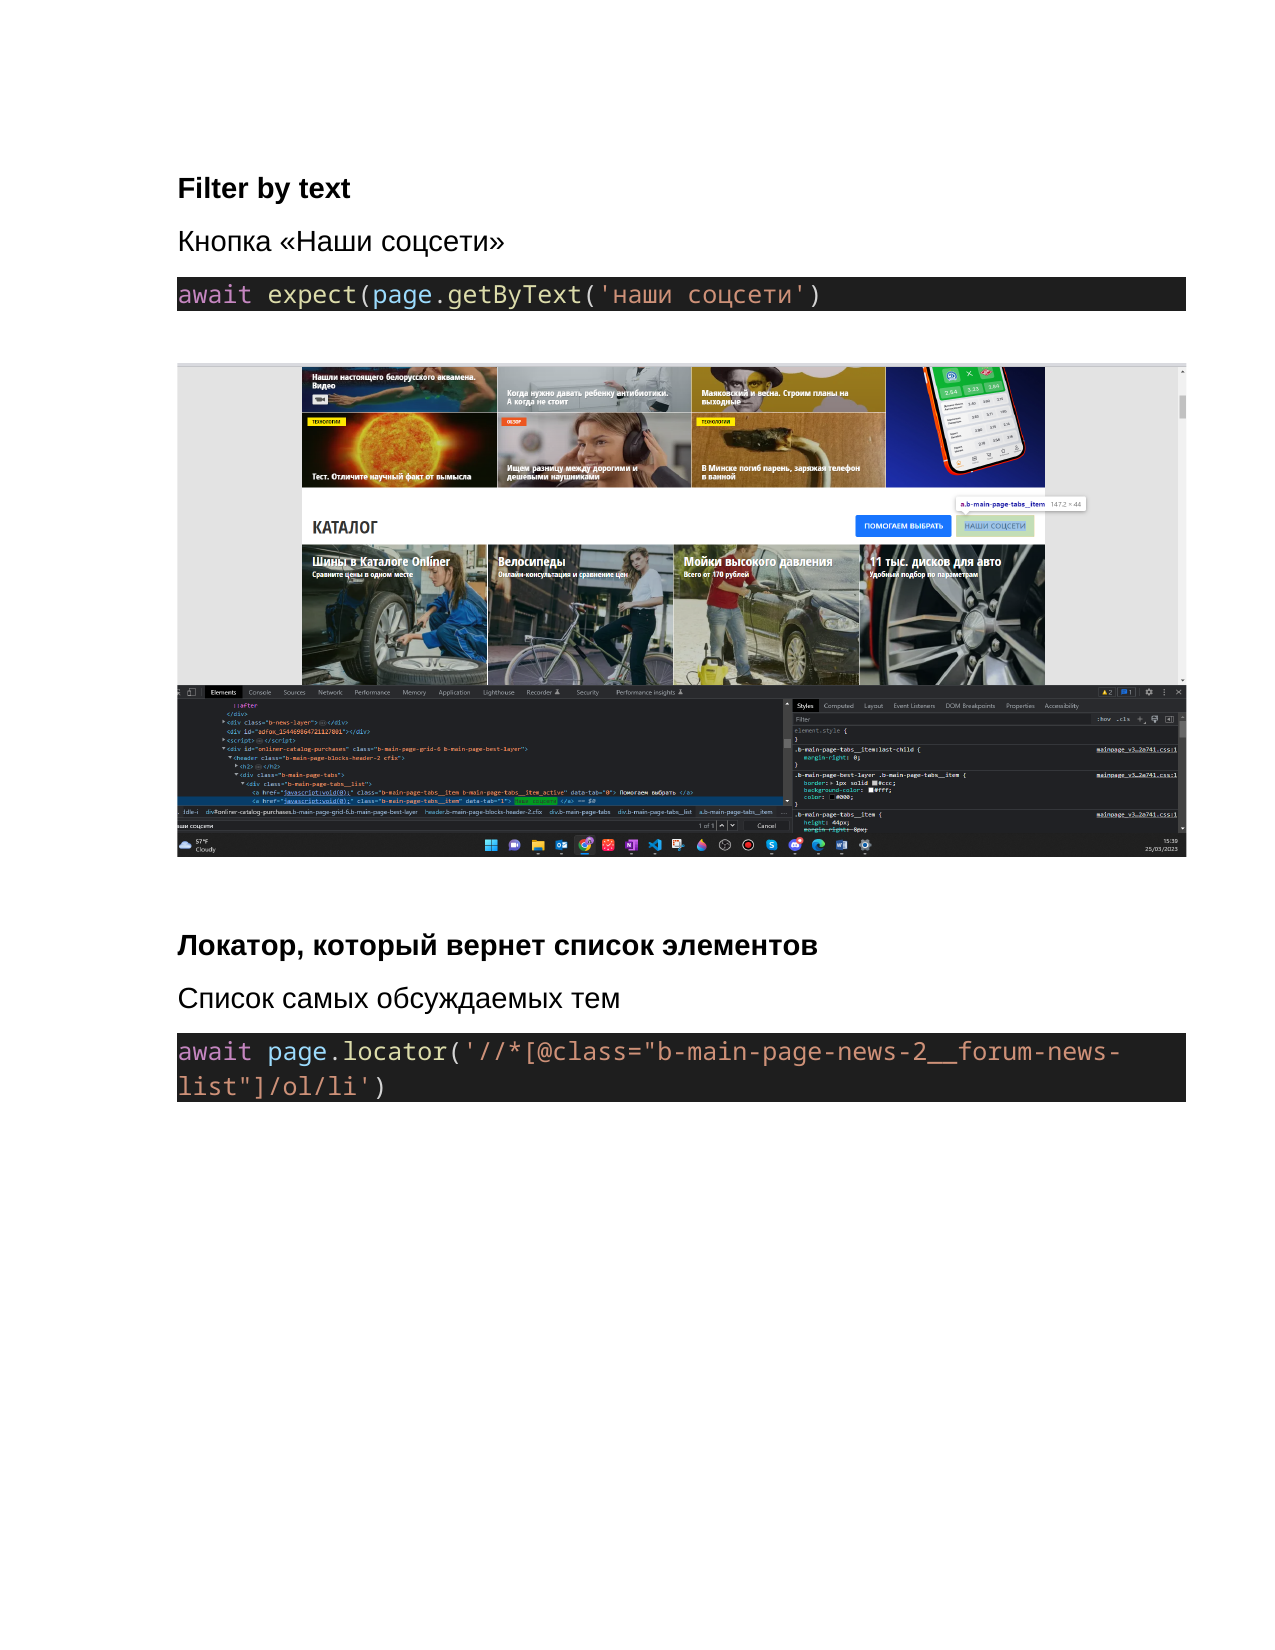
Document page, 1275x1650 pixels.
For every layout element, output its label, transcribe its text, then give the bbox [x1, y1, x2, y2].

text await expect(page.getByText('наши соцсети') [177, 277, 1186, 311]
text Список самых обсуждаемых тем [177, 981, 1186, 1014]
text Кнопка «Наши соцсети» [177, 224, 1186, 257]
text await page.locator('//*[@class="b-main-page-news-2__forum-news-list"]/ol/li') [177, 1033, 1186, 1102]
text Локатор, который вернет список элементов [177, 928, 1186, 961]
picture [177, 363, 1187, 857]
text Filter by text [177, 171, 1186, 204]
